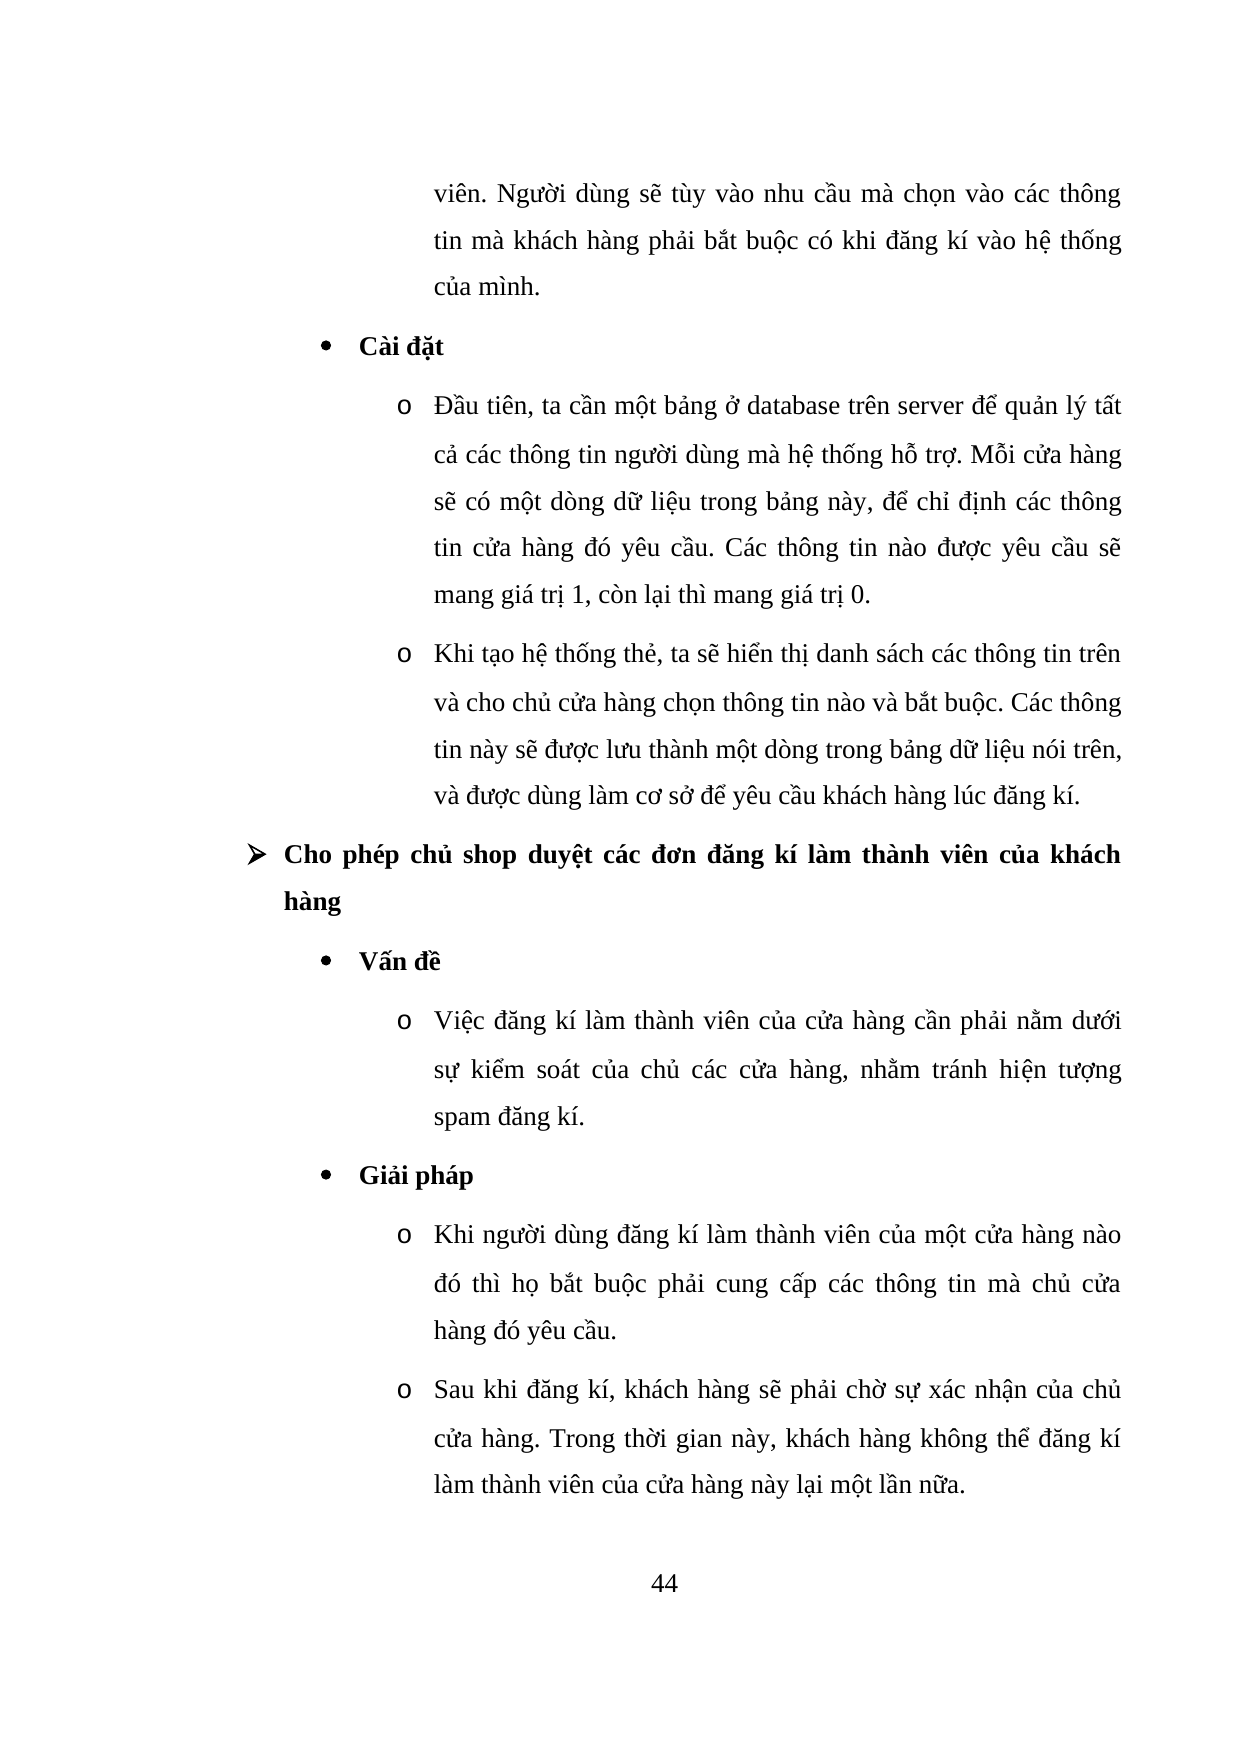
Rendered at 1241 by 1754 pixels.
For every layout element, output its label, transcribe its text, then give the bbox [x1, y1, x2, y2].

list Việc đăng kí làm thành viên của cửa hàng cần phải nằm dưới sự kiểm soát của chủ các cửa hàng, nhằm tránh hiện tượng spam đăng kí. [396, 1004, 1122, 1131]
list Giải pháp [321, 1159, 1122, 1190]
list Khi tạo hệ thống thẻ, ta sẽ hiển thị danh sách các thông tin trên và cho chủ cửa hàng chọn thông tin nào và bắt buộc. Các thông tin này sẽ được lưu thành một dòng trong bảng dữ liệu nói trên, và được dùng làm cơ sở để yêu cầu khách hàng lúc đăng kí. [396, 637, 1122, 811]
list Cài đặt [321, 330, 1122, 361]
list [396, 177, 1122, 302]
list Cho phép chủ shop duyệt các đơn đăng kí làm thành viên của khách hàng [246, 839, 1122, 917]
list Vấn đề [321, 944, 1122, 976]
list Đầu tiên, ta cần một bảng ở database trên server để quản lý tất cả các thông tin người dùng mà hệ thống hỗ trợ. Mỗi cửa hàng sẽ có một dòng dữ liệu trong bảng này, để chỉ định các thông tin cửa hàng đó yêu cầu. Các thông tin nào được yêu cầu sẽ mang giá trị 1, còn lại thì mang giá trị 0. [396, 389, 1122, 609]
list Sau khi đăng kí, khách hàng sẽ phải chờ sự xác nhận của chủ cửa hàng. Trong thời gian này, khách hàng không thể đăng kí làm thành viên của cửa hàng này lại một lần nữa. [396, 1373, 1122, 1500]
list Khi người dùng đăng kí làm thành viên của một cửa hàng nào đó thì họ bắt buộc phải cung cấp các thông tin mà chủ cửa hàng đó yêu cầu. [396, 1218, 1122, 1345]
